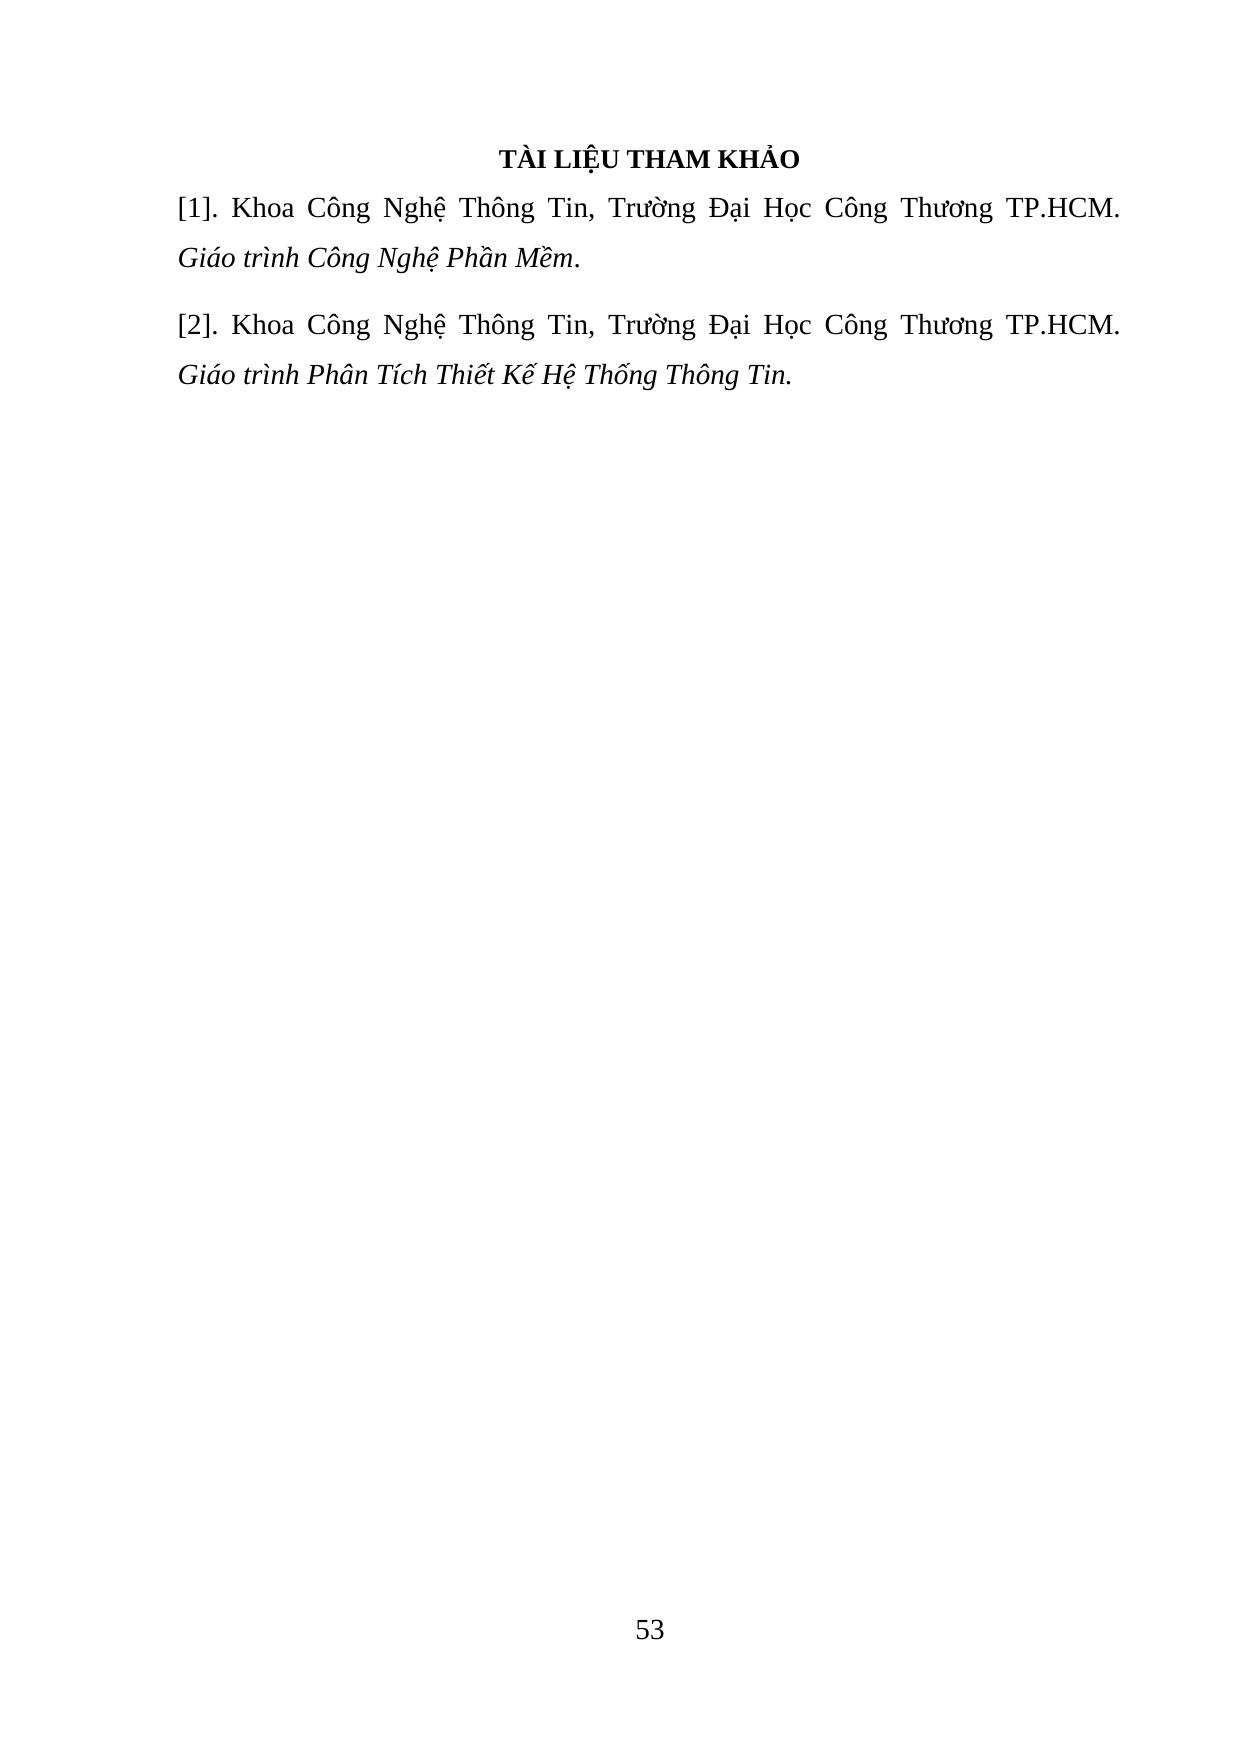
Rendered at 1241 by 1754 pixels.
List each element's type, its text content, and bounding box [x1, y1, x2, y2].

subtitle TÀI LIỆU THAM KHẢO [177, 143, 1122, 174]
text [1]. Khoa Công Nghệ Thông Tin, Trường Đại Học Công Thương TP.HCM. Giáo trình Công Nghệ Phần Mềm. [177, 190, 1122, 274]
text [2]. Khoa Công Nghệ Thông Tin, Trường Đại Học Công Thương TP.HCM. Giáo trình Phân Tích Thiết Kế Hệ Thống Thông Tin. [177, 307, 1122, 391]
